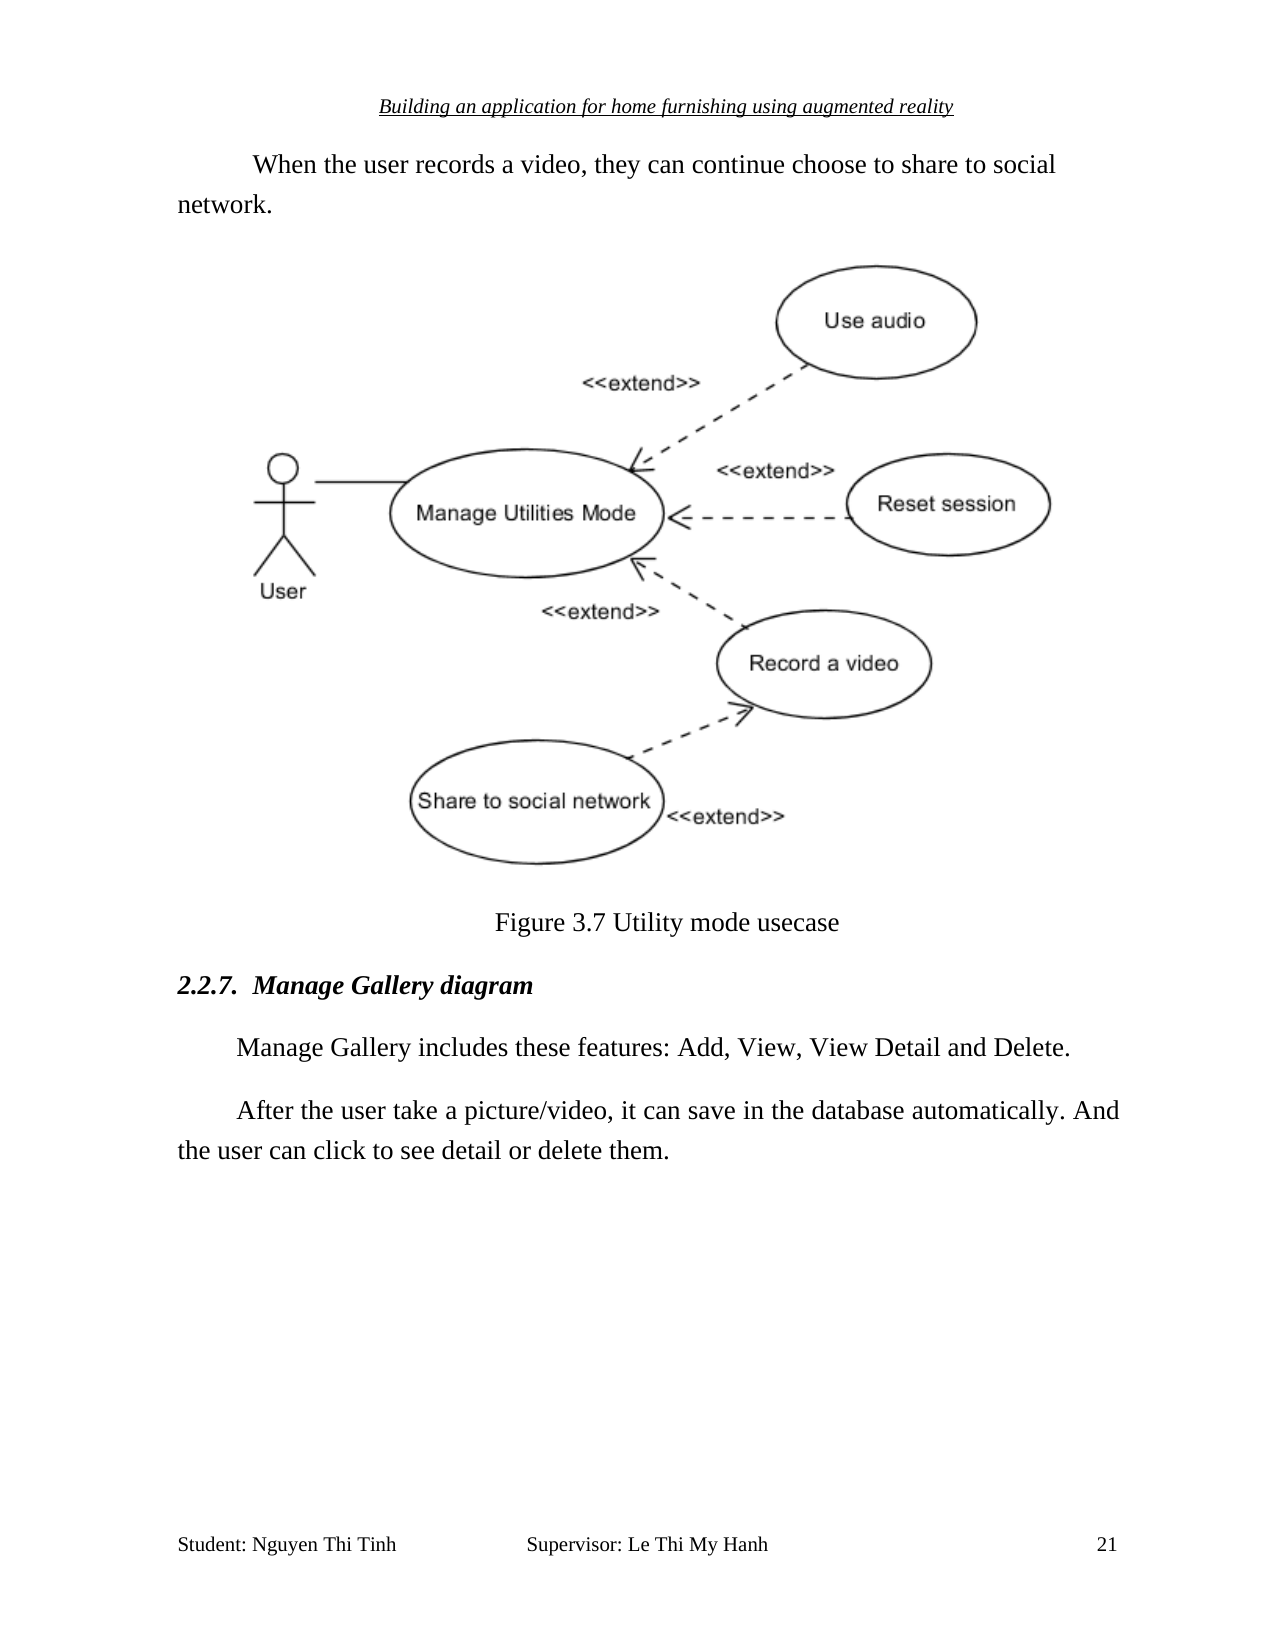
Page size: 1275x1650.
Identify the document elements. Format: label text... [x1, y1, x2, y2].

text Manage Gallery includes these features: Add, View, View Detail and Delete. [177, 1032, 1120, 1063]
text When the user records a video, they can continue choose to share to social network. [177, 148, 1120, 219]
list Manage Gallery diagram [177, 969, 1060, 1000]
text After the user take a picture/video, it can save in the database automatically. And the user can click to see detail or delete them. [177, 1094, 1120, 1165]
text Figure 3.7 Utility mode usecase [177, 906, 1157, 937]
picture [238, 250, 1059, 879]
